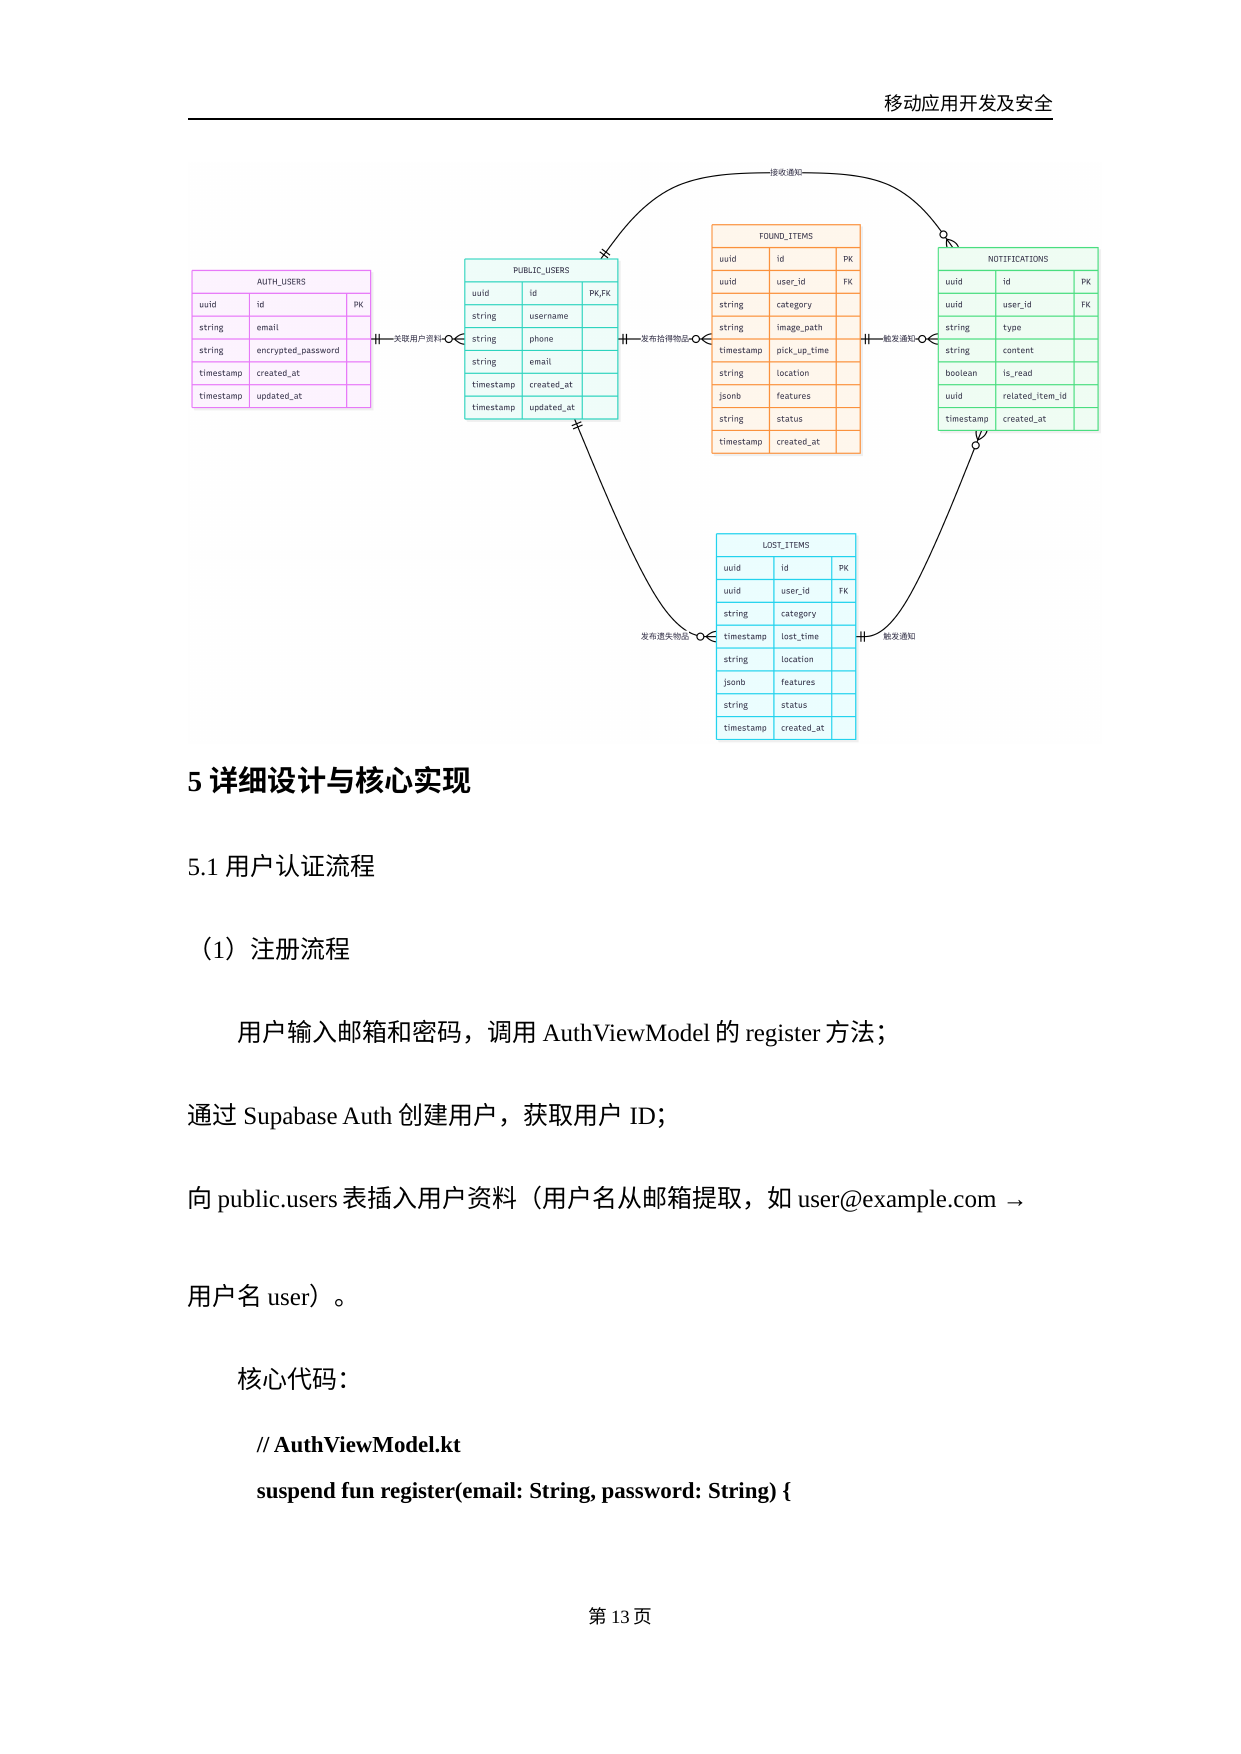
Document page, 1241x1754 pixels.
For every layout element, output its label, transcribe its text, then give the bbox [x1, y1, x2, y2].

text 通过 Supabase Auth 创建用户，获取用户 ID； [187, 1081, 1053, 1146]
text // AuthViewModel.kt [187, 1428, 1053, 1461]
text 核心代码： [187, 1345, 1053, 1410]
text 5 详细设计与核心实现 [187, 746, 1053, 811]
picture [187, 162, 1103, 744]
text 5.1 用户认证流程 [187, 832, 1053, 897]
text （1）注册流程 [187, 915, 1053, 980]
text 用户输入邮箱和密码，调用AuthViewModel的register方法； [187, 998, 1053, 1063]
text suspend fun register(email: String, password: String) { [187, 1474, 1053, 1506]
text 向public.users表插入用户资料（用户名从邮箱提取，如user@example.com → 用户名user）。 [187, 1164, 1053, 1327]
